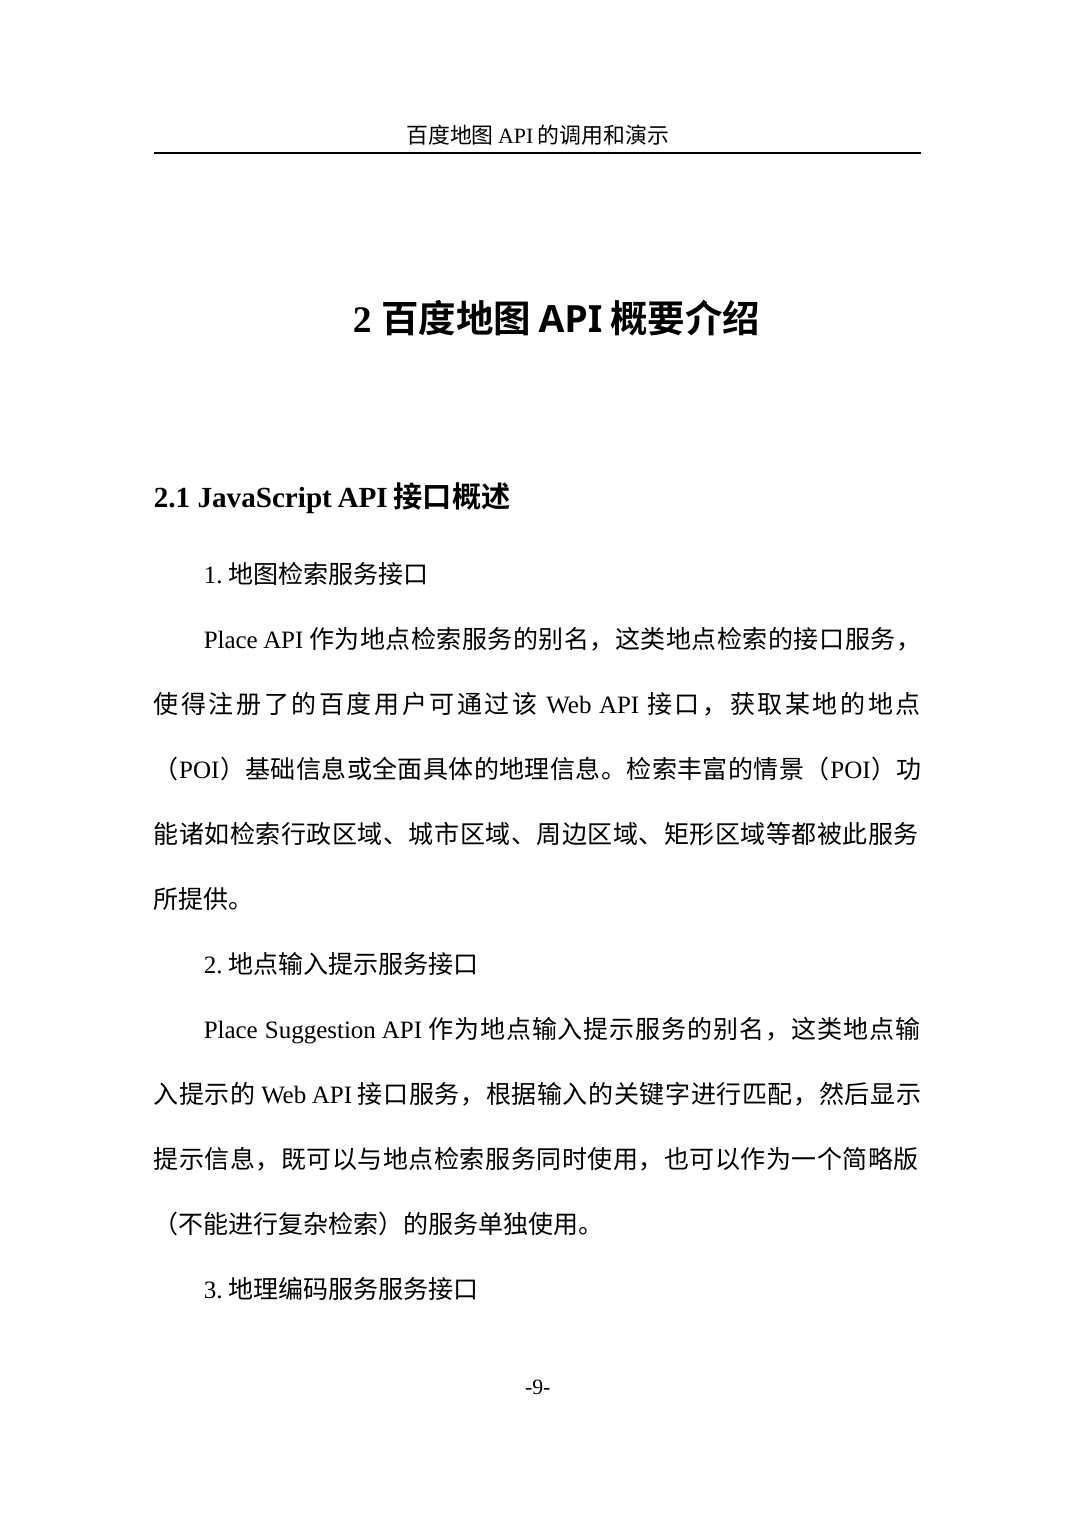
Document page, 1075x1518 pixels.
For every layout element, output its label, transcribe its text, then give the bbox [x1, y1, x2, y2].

subtitle 2.1 JavaScript API接口概述 [153, 462, 921, 527]
subtitle 2 百度地图API概要介绍 [191, 283, 921, 348]
text Place API作为地点检索服务的别名，这类地点检索的接口服务，使得注册了的百度用户可通过该Web API接口，获取某地的地点（POI）基础信息或全面具体的地理信息。检索丰富的情景（POI）功能诸如检索行政区域、城市区域、周边区域、矩形区域等都被此服务所提供。 [153, 605, 921, 930]
text 3. 地理编码服务服务接口 [153, 1255, 921, 1320]
text 2. 地点输入提示服务接口 [153, 930, 921, 995]
text Place Suggestion API作为地点输入提示服务的别名，这类地点输入提示的Web API接口服务，根据输入的关键字进行匹配，然后显示提示信息，既可以与地点检索服务同时使用，也可以作为一个简略版（不能进行复杂检索）的服务单独使用。 [153, 995, 921, 1255]
text 1. 地图检索服务接口 [153, 540, 921, 605]
